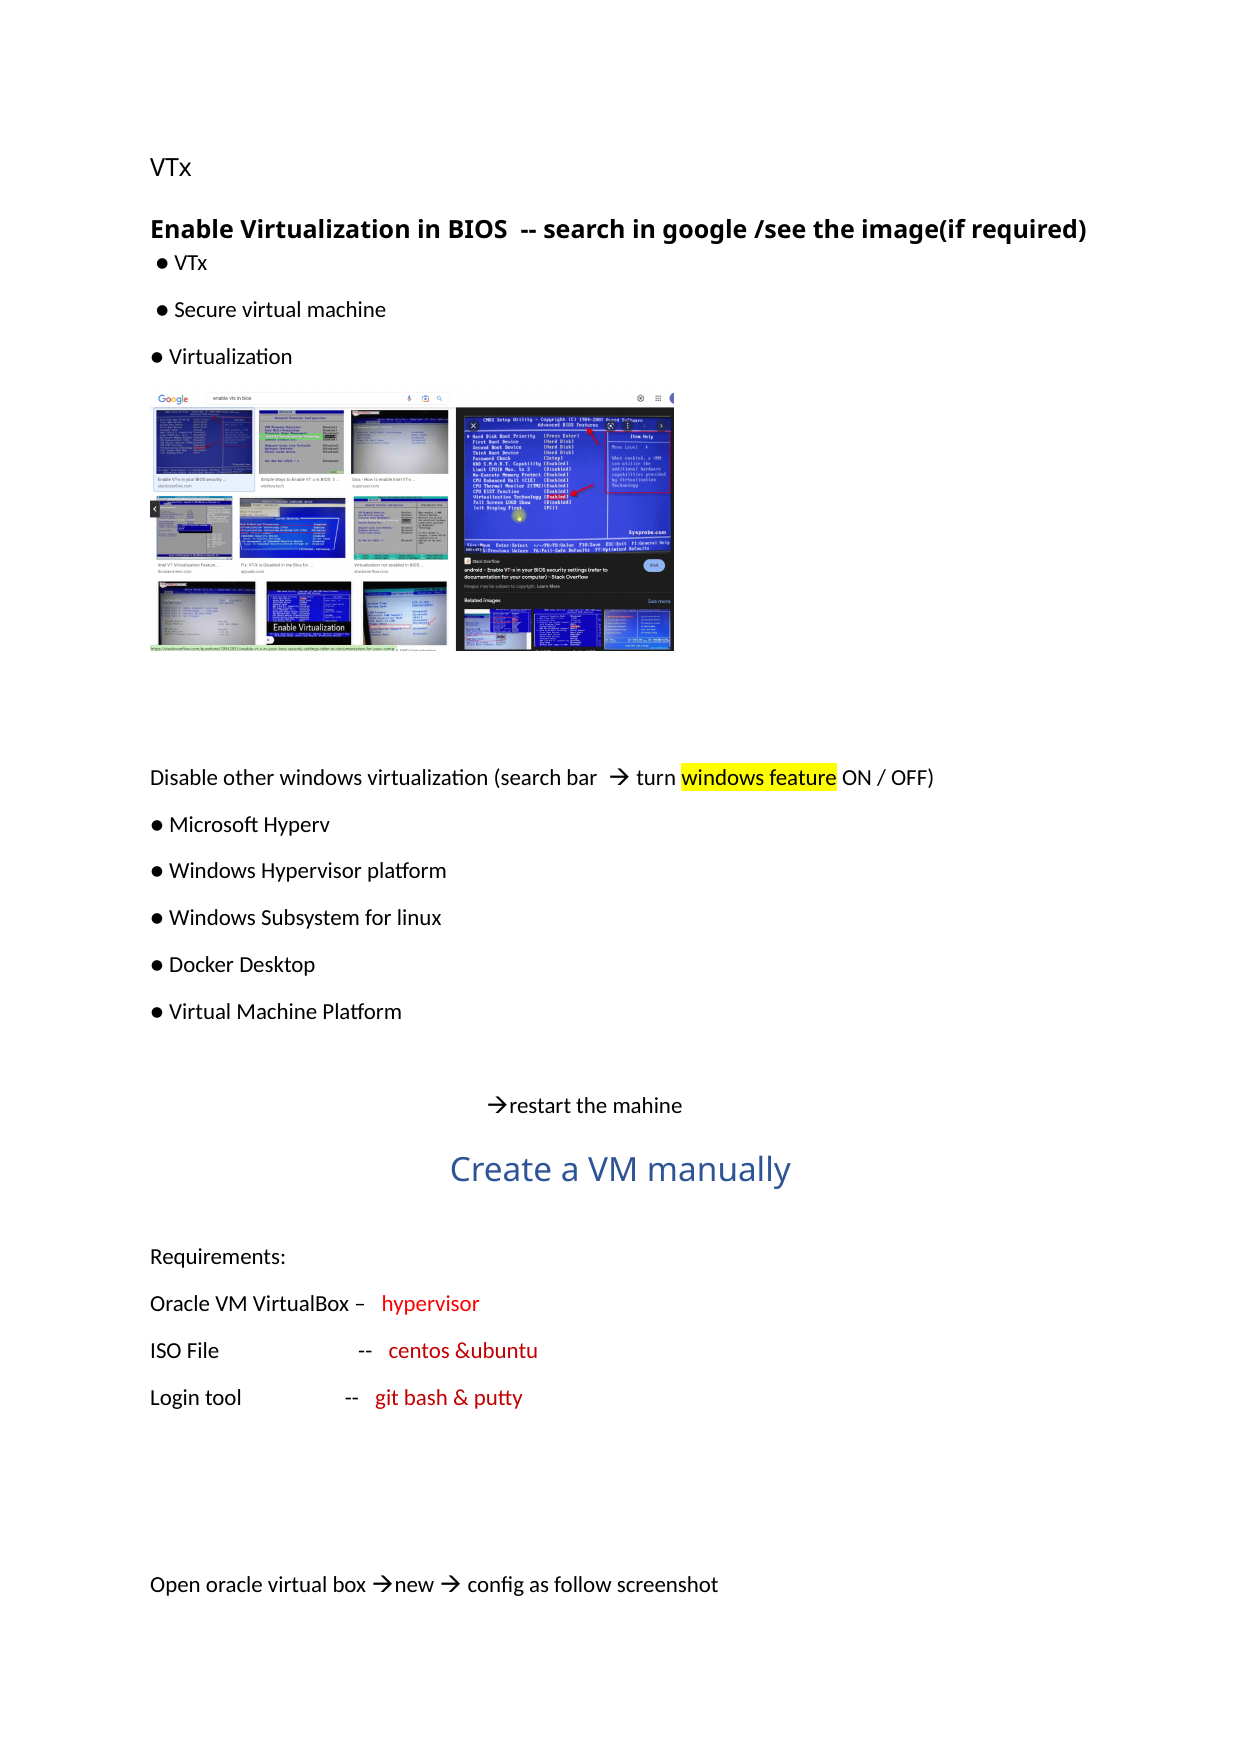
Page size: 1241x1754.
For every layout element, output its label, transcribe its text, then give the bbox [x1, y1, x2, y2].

text ● Virtual Machine Platform [150, 997, 1090, 1025]
text ● Secure virtual machine [150, 295, 1090, 323]
subtitle Create a VM manually [150, 1146, 1090, 1192]
subtitle VTx [150, 150, 1090, 184]
text Requirements: [150, 1242, 1090, 1270]
text Open oracle virtual box new config as follow screenshot [150, 1570, 1090, 1598]
text ● Docker Desktop [150, 950, 1090, 978]
subtitle Enable Virtualization in BIOS -- search in google /see the image(if required) [150, 212, 1090, 246]
text Oracle VM VirtualBox – hypervisor [150, 1289, 1090, 1317]
text ● Microsoft Hyperv [150, 810, 1090, 838]
text ● Virtualization [150, 342, 1090, 370]
text Login tool -- git bash & putty [150, 1383, 1090, 1411]
text ISO File -- centos &ubuntu [150, 1336, 1090, 1364]
text ● Windows Hypervisor platform [150, 857, 1090, 884]
text restart the mahine [150, 1091, 1090, 1119]
text Disable other windows virtualization (search bar turn windows feature ON / OFF) [837, 763, 1090, 791]
text ● VTx [150, 248, 1090, 277]
text Disable other windows virtualization (search bar turn windows feature ON / OFF) [150, 763, 681, 791]
text ● Windows Subsystem for linux [150, 903, 1090, 931]
picture [150, 389, 674, 651]
